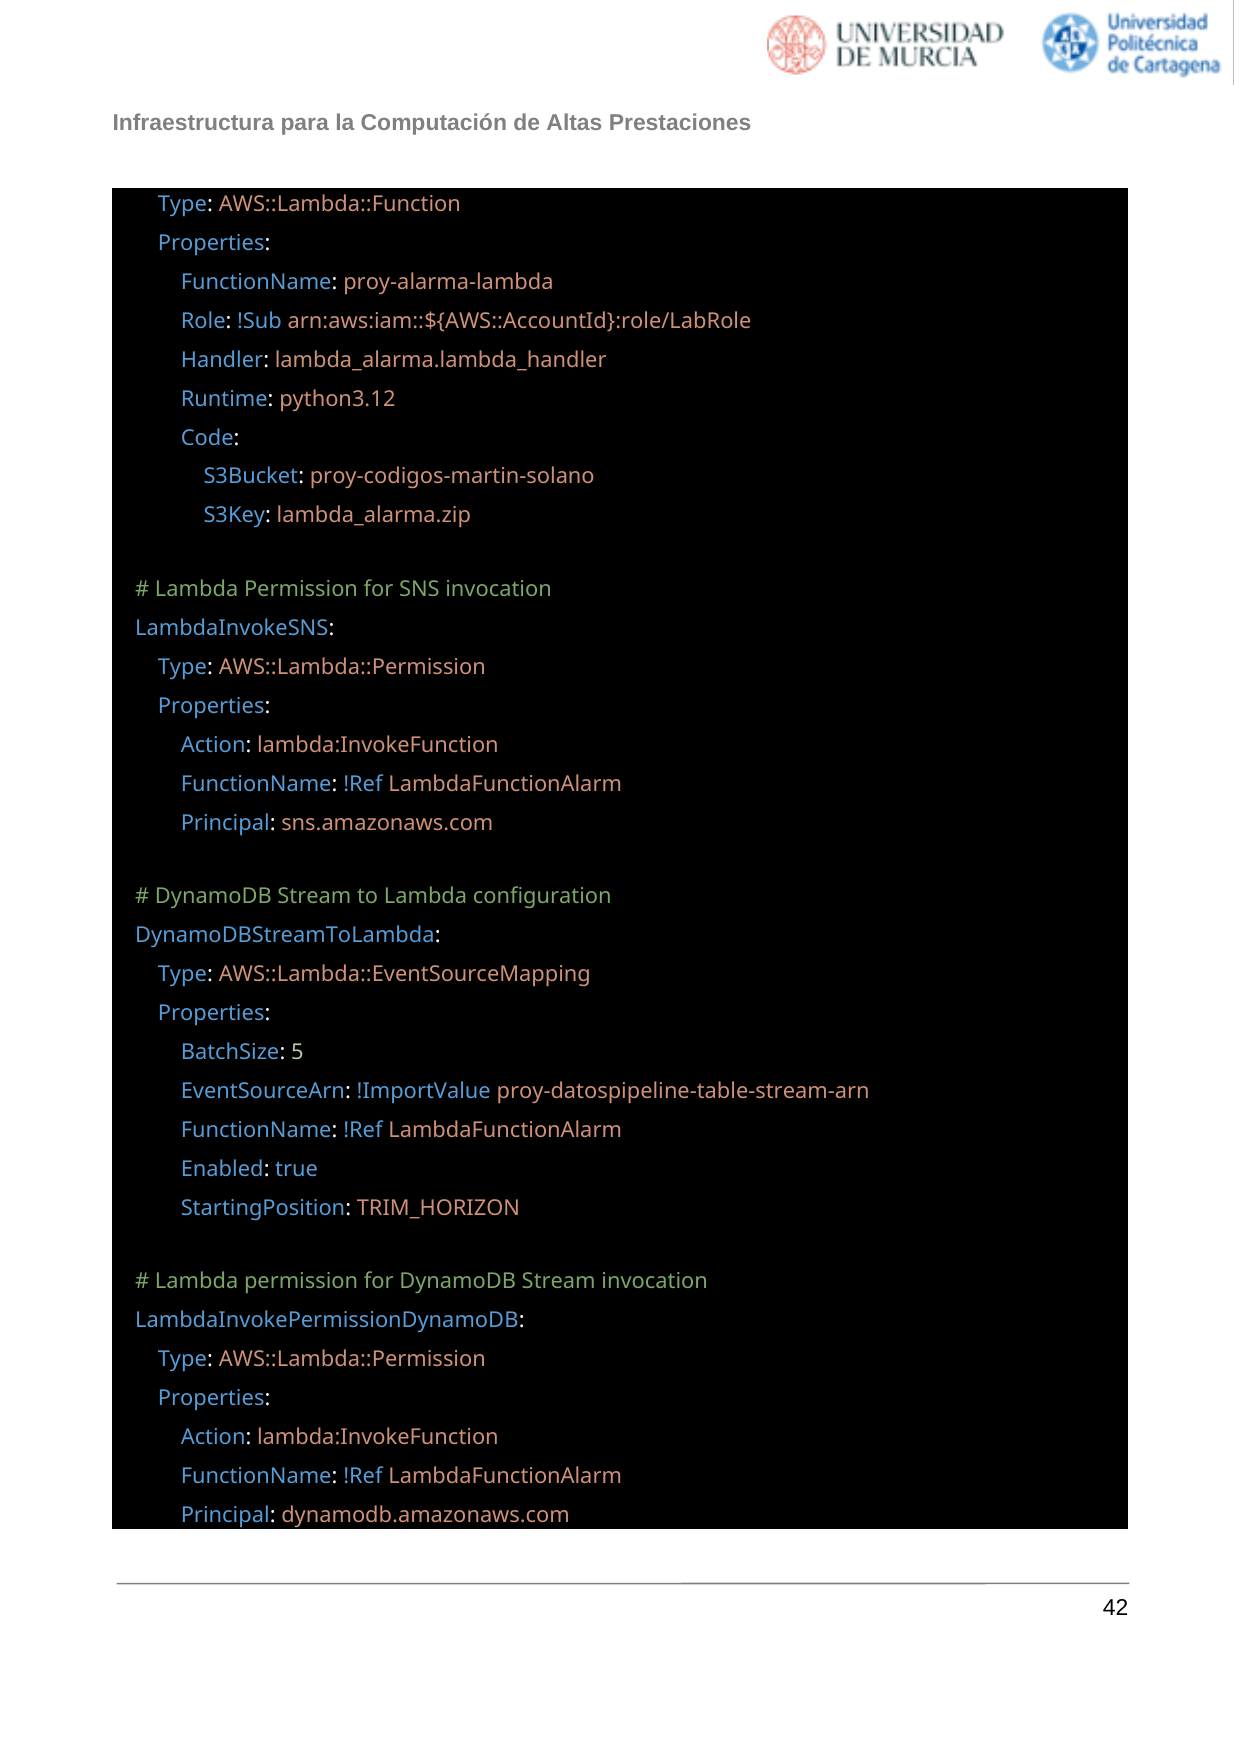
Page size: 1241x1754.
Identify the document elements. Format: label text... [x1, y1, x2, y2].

text Enabled: true [112, 1153, 1128, 1182]
text Runtime: python3.12 [112, 382, 1128, 412]
text Code: [112, 421, 1128, 451]
text # Lambda Permission for SNS invocation [112, 573, 1128, 603]
text Role: !Sub arn:aws:iam::${AWS::AccountId}:role/LabRole [112, 304, 1128, 334]
text Properties: [112, 227, 1128, 256]
text Principal: sns.amazonaws.com [112, 807, 1128, 836]
text Properties: [112, 690, 1128, 719]
text Principal: dynamodb.amazonaws.com [112, 1499, 1128, 1529]
text EventSourceArn: !ImportValue proy-datospipeline-table-stream-arn [112, 1075, 1128, 1104]
text LambdaInvokePermissionDynamoDB: [112, 1304, 1128, 1334]
text Properties: [112, 997, 1128, 1027]
text FunctionName: !Ref LambdaFunctionAlarm [112, 1114, 1128, 1143]
text FunctionName: !Ref LambdaFunctionAlarm [112, 1460, 1128, 1490]
text Type: AWS::Lambda::EventSourceMapping [112, 958, 1128, 988]
text StartingPosition: TRIM_HORIZON [112, 1192, 1128, 1221]
text FunctionName: !Ref LambdaFunctionAlarm [112, 768, 1128, 797]
text S3Bucket: proy-codigos-martin-solano [112, 460, 1128, 490]
text Action: lambda:InvokeFunction [112, 1421, 1128, 1451]
picture [1026, 0, 1234, 82]
text S3Key: lambda_alarma.zip [112, 499, 1128, 529]
text Type: AWS::Lambda::Function [112, 188, 1128, 217]
text LambdaInvokeSNS: [112, 612, 1128, 642]
text Type: AWS::Lambda::Permission [112, 1343, 1128, 1373]
text # Lambda permission for DynamoDB Stream invocation [112, 1265, 1128, 1295]
text Handler: lambda_alarma.lambda_handler [112, 343, 1128, 373]
picture [767, 12, 1006, 77]
text BatchSize: 5 [112, 1036, 1128, 1066]
text Properties: [112, 1382, 1128, 1412]
text Action: lambda:InvokeFunction [112, 729, 1128, 758]
text Type: AWS::Lambda::Permission [112, 651, 1128, 681]
text FunctionName: proy-alarma-lambda [112, 266, 1128, 295]
text DynamoDBStreamToLambda: [112, 919, 1128, 949]
text # DynamoDB Stream to Lambda configuration [112, 880, 1128, 910]
